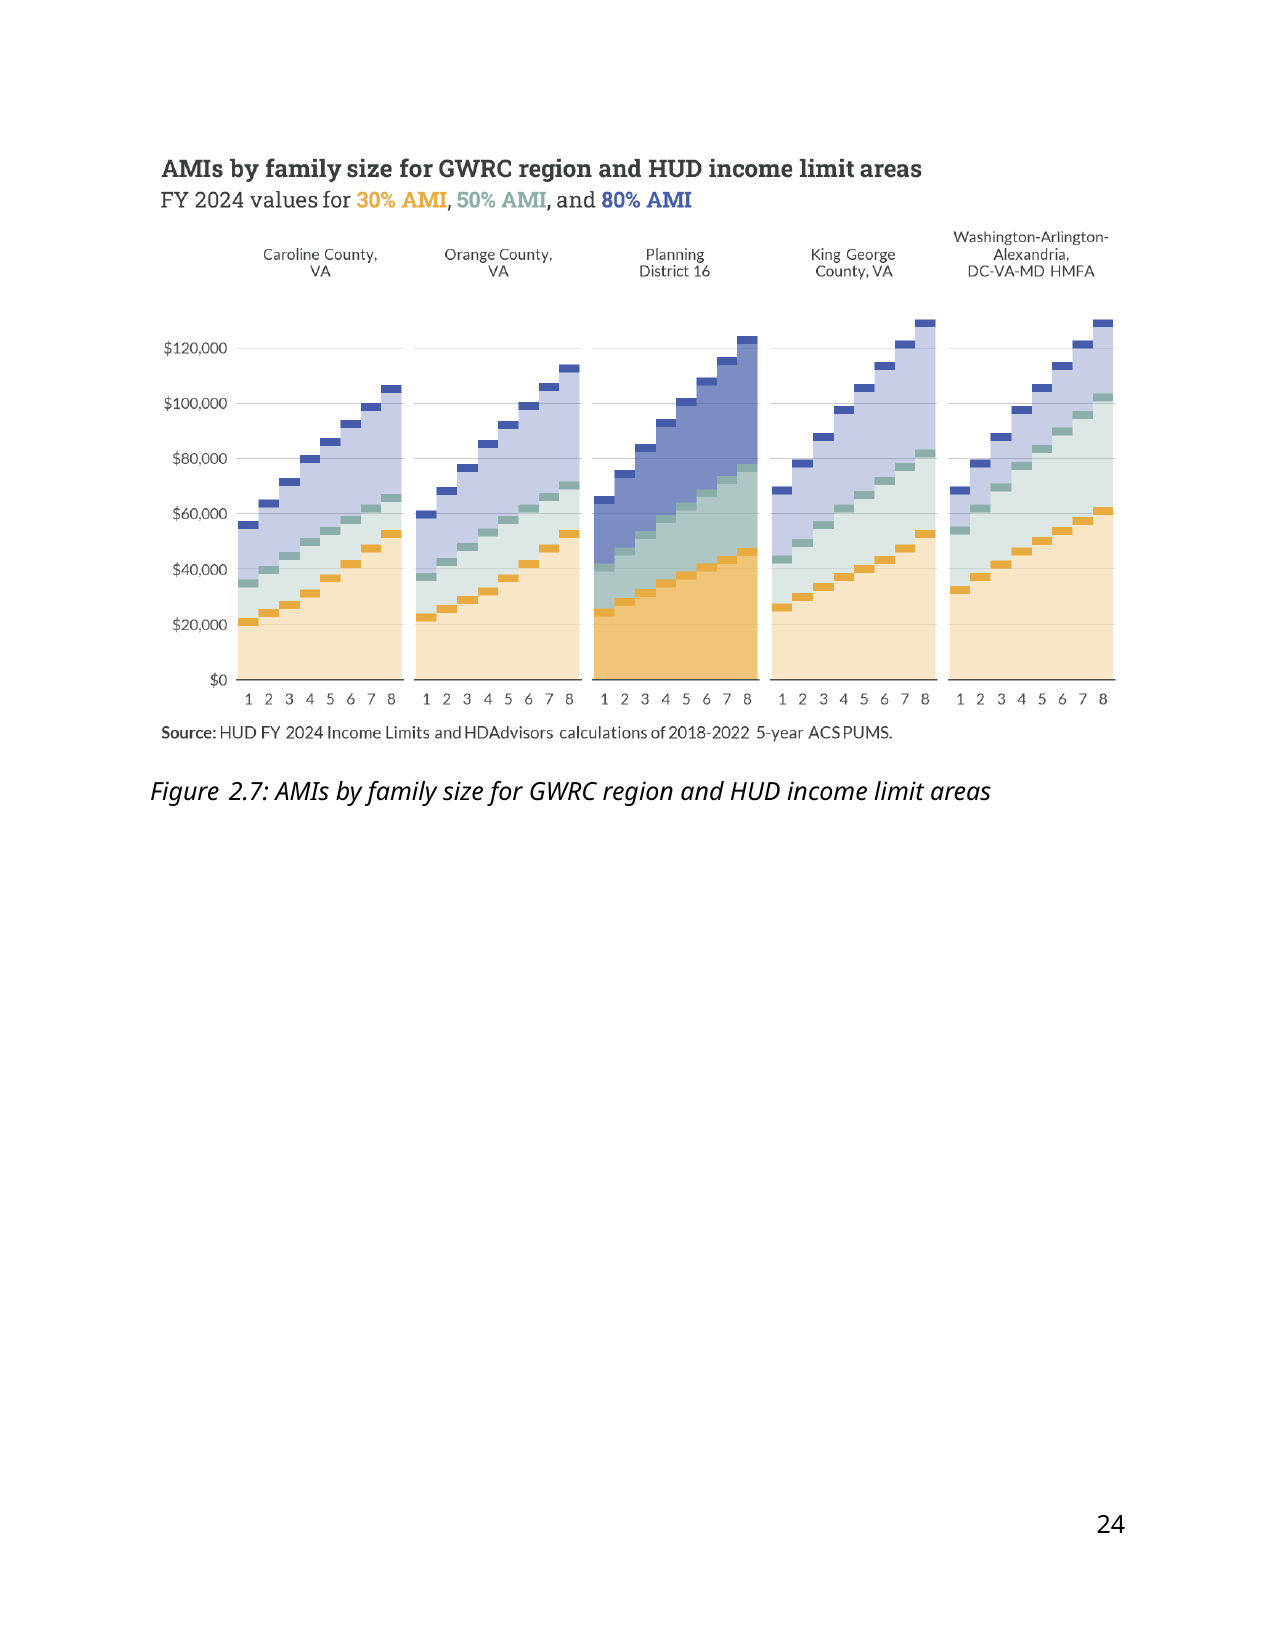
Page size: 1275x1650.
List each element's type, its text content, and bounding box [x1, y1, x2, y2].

picture [150, 150, 1125, 752]
text Figure 2.7: AMIs by family size for GWRC region and HUD income limit areas [150, 774, 1125, 808]
